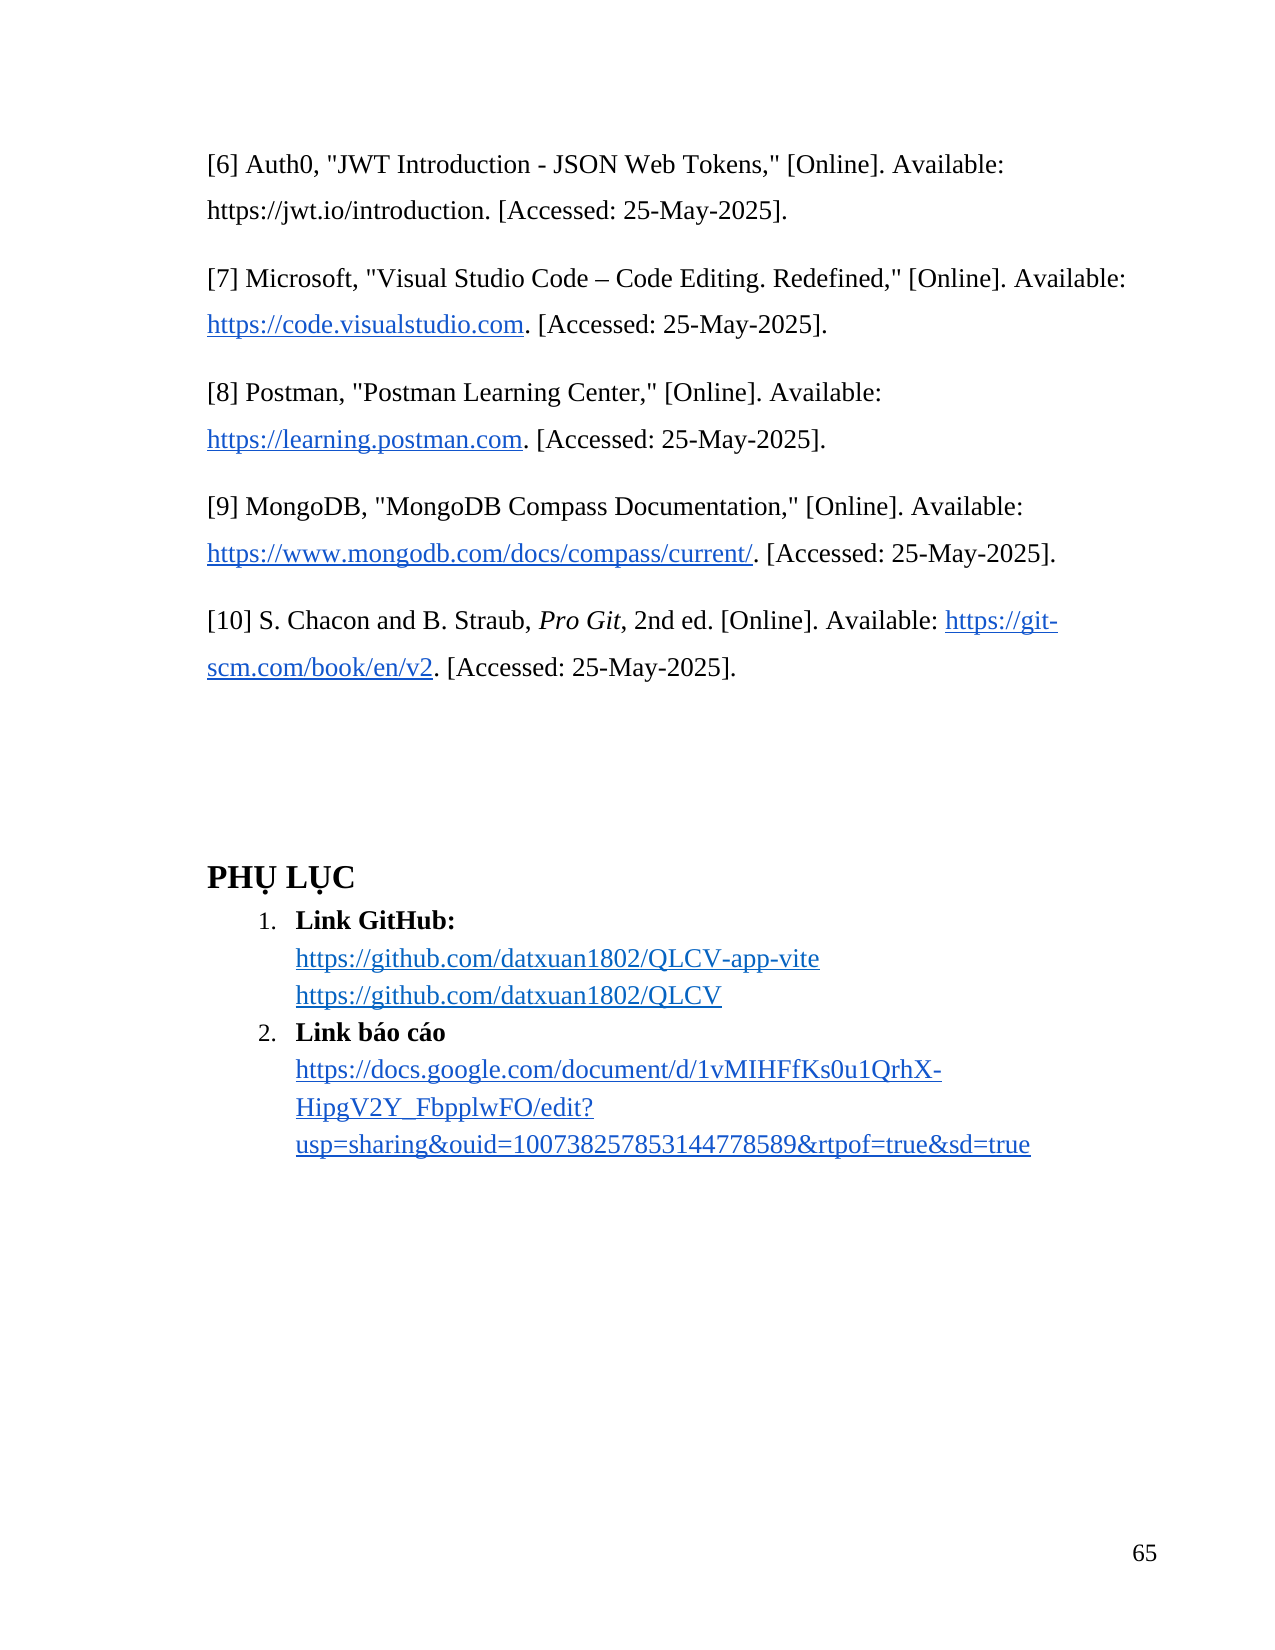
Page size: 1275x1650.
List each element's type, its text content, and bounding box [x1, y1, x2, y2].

text https://github.com/datxuan1802/QLCV-app-vite [295, 942, 1157, 973]
text https://github.com/datxuan1802/QLCV [295, 979, 1157, 1010]
text [8] Postman, "Postman Learning Center," [Online]. Available: https://learning.postman.com. [Accessed: 25-May-2025]. [207, 376, 1157, 454]
text [9] MongoDB, "MongoDB Compass Documentation," [Online]. Available: https://www.mongodb.com/docs/compass/current/. [Accessed: 25-May-2025]. [207, 490, 1157, 568]
list Link GitHub: [258, 904, 1157, 936]
text [6] Auth0, "JWT Introduction - JSON Web Tokens," [Online]. Available: https://jwt.io/introduction. [Accessed: 25-May-2025]. [207, 148, 1157, 226]
list Link báo cáo [258, 1016, 1157, 1047]
text https://docs.google.com/document/d/1vMIHFfKs0u1QrhX-HipgV2Y_FbpplwFO/edit?usp=sharing&ouid=100738257853144778589&rtpof=true&sd=true [295, 1053, 1157, 1159]
text [10] S. Chacon and B. Straub, Pro Git, 2nd ed. [Online]. Available: https://git-scm.com/book/en/v2. [Accessed: 25-May-2025]. [207, 604, 1157, 682]
subtitle PHỤ LỤC [207, 858, 1157, 896]
text [7] Microsoft, "Visual Studio Code – Code Editing. Redefined," [Online]. Available: https://code.visualstudio.com. [Accessed: 25-May-2025]. [207, 262, 1157, 340]
